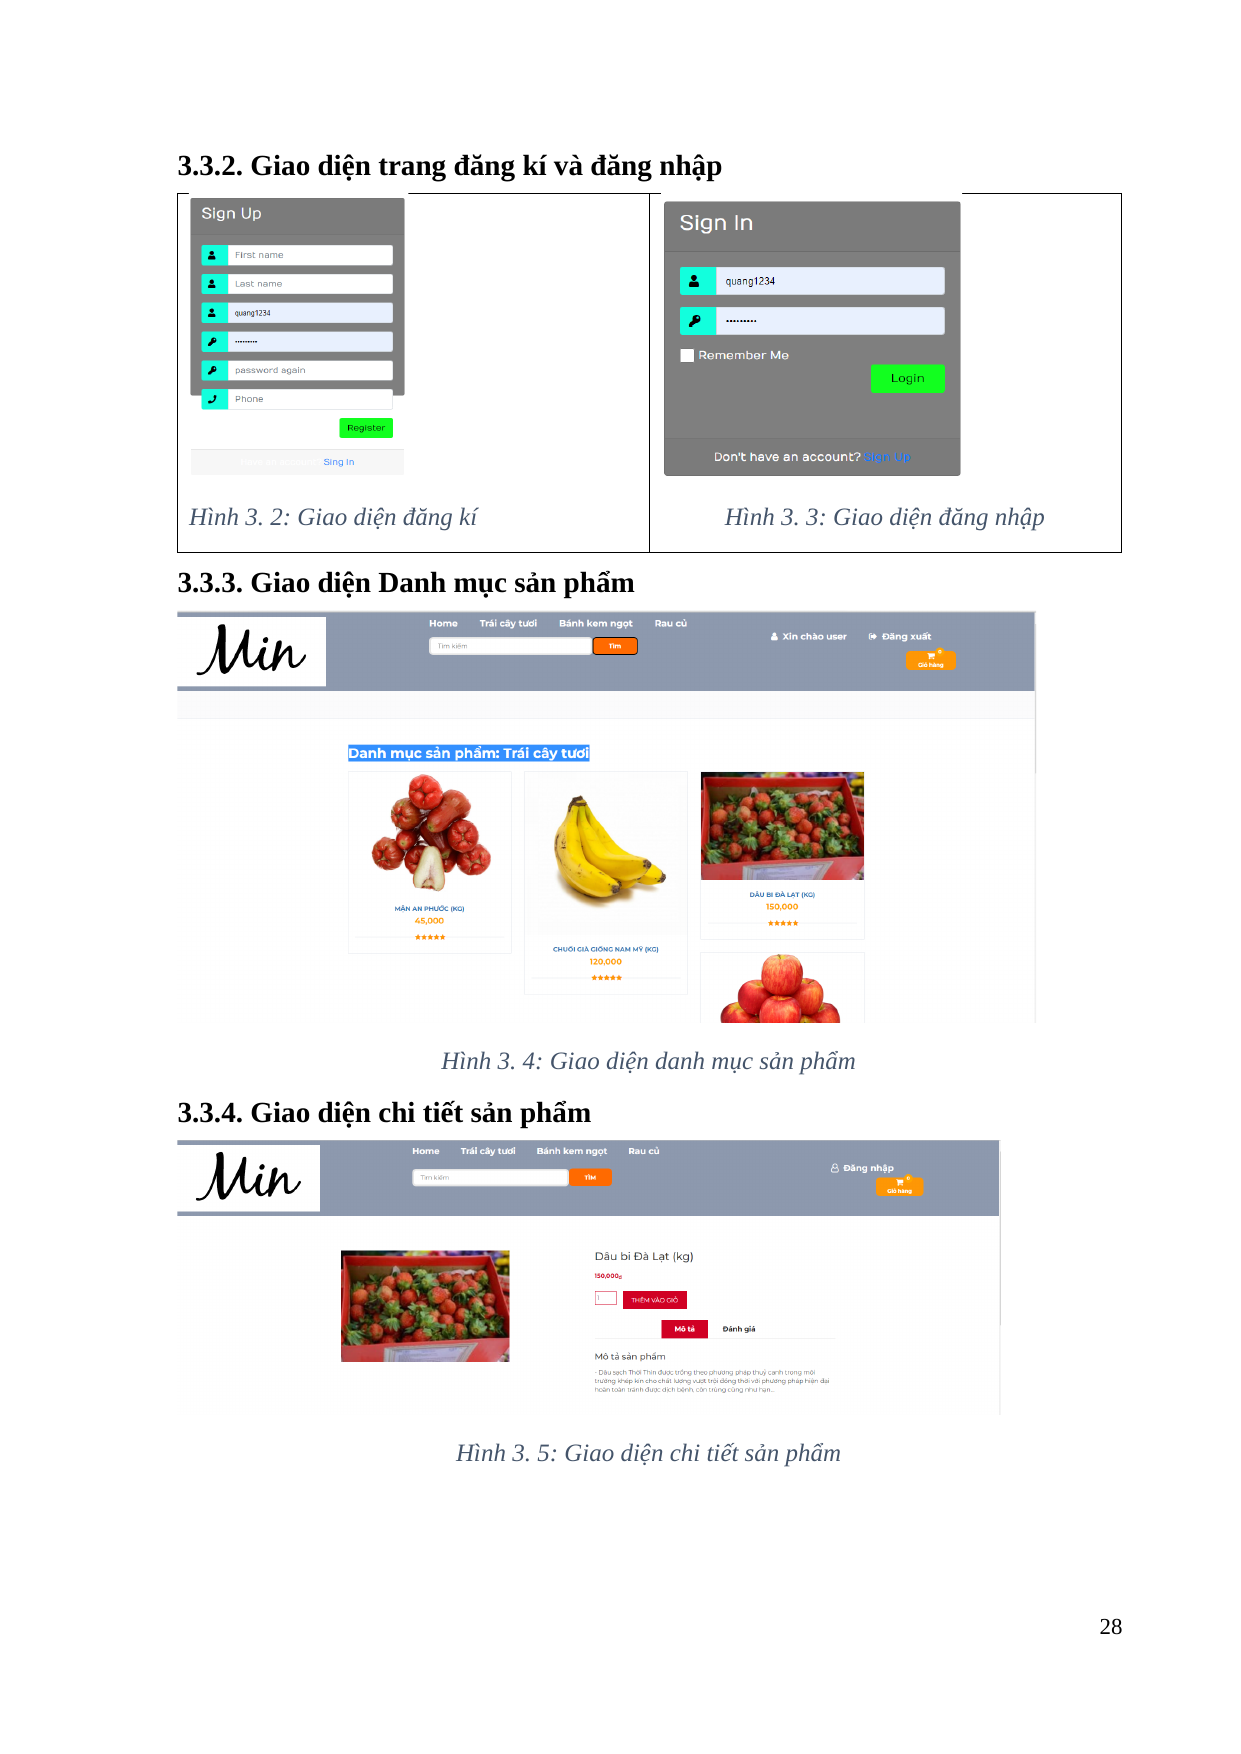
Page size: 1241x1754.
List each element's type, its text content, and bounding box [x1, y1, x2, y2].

picture [188, 193, 409, 479]
subtitle . Giao diện trang đăng kí và đăng nhập [177, 148, 1122, 181]
subtitle . Giao diện Danh mục sản phẩm [177, 565, 1122, 599]
text Hình 3. 5: Giao diện chi tiết sản phẩm [177, 1438, 1122, 1467]
picture [177, 1140, 1001, 1415]
text Hình 3. 4: Giao diện danh mục sản phẩm [177, 1046, 1122, 1074]
picture [661, 193, 963, 479]
subtitle . Giao diện chi tiết sản phẩm [177, 1095, 1122, 1129]
picture [177, 610, 1037, 1023]
table_header Hình 3. 2: Giao diện đăng kí [178, 194, 649, 552]
table_header Hình 3. 3: Giao diện đăng nhập [650, 194, 1121, 552]
